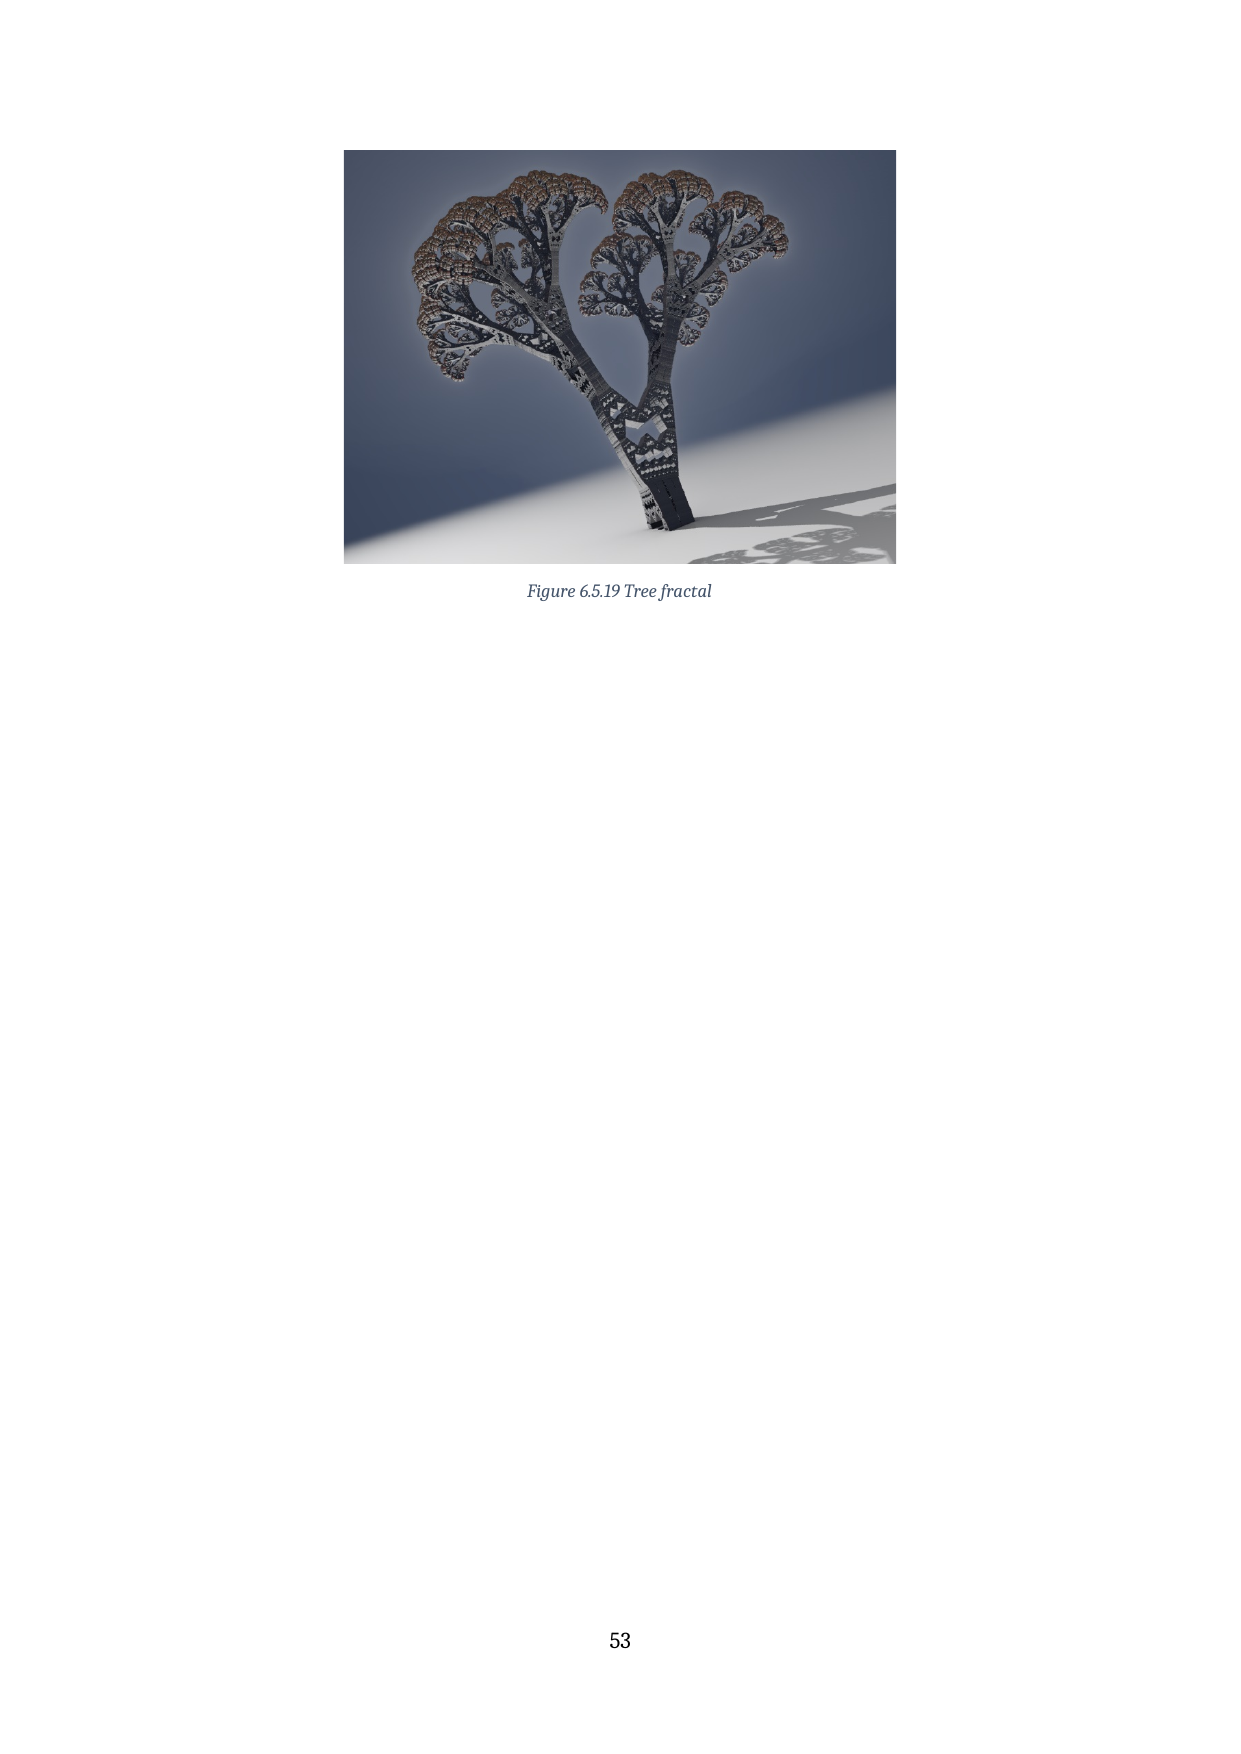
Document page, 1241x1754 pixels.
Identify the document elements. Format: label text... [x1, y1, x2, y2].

picture [343, 150, 897, 564]
